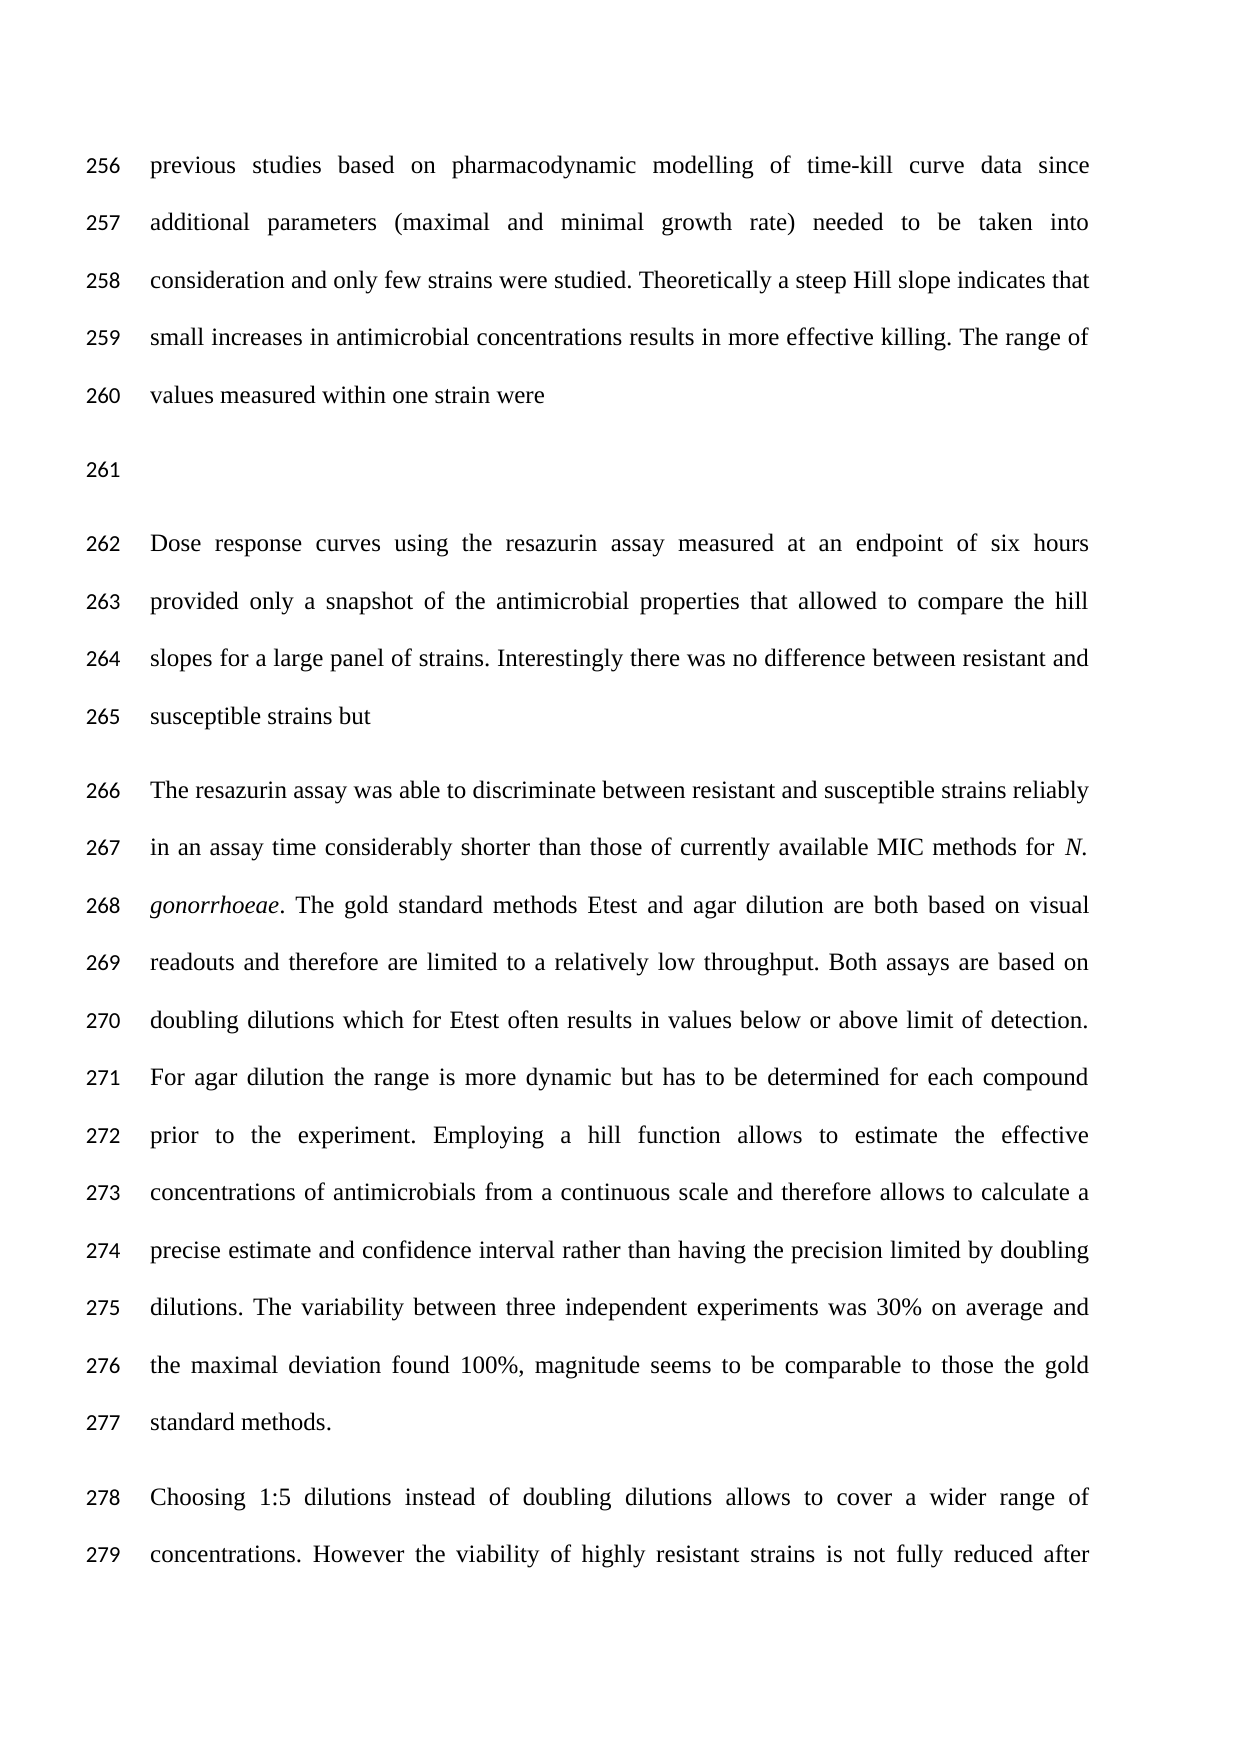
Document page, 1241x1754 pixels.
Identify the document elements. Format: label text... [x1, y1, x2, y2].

text The resazurin assay was able to discriminate between resistant and susceptible strains reliably in an assay time considerably shorter than those of currently available MIC methods for N. gonorrhoeae. The gold standard methods Etest and agar dilution are both based on visual readouts and therefore are limited to a relatively low throughput. Both assays are based on doubling dilutions which for Etest often results in values below or above limit of detection. For agar dilution the range is more dynamic but has to be determined for each compound prior to the experiment. Employing a hill function allows to estimate the effective concentrations of antimicrobials from a continuous scale and therefore allows to calculate a precise estimate and confidence interval rather than having the precision limited by doubling dilutions. The variability between three independent experiments was 30% on average and the maximal deviation found 100%, magnitude seems to be comparable to those the gold standard methods. [150, 775, 1090, 1436]
text Dose response curves using the resazurin assay measured at an endpoint of six hours provided only a snapshot of the antimicrobial properties that allowed to compare the hill slopes for a large panel of strains. Interestingly there was no difference between resistant and susceptible strains but [150, 528, 1090, 729]
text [150, 150, 1090, 409]
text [150, 1482, 1090, 1568]
